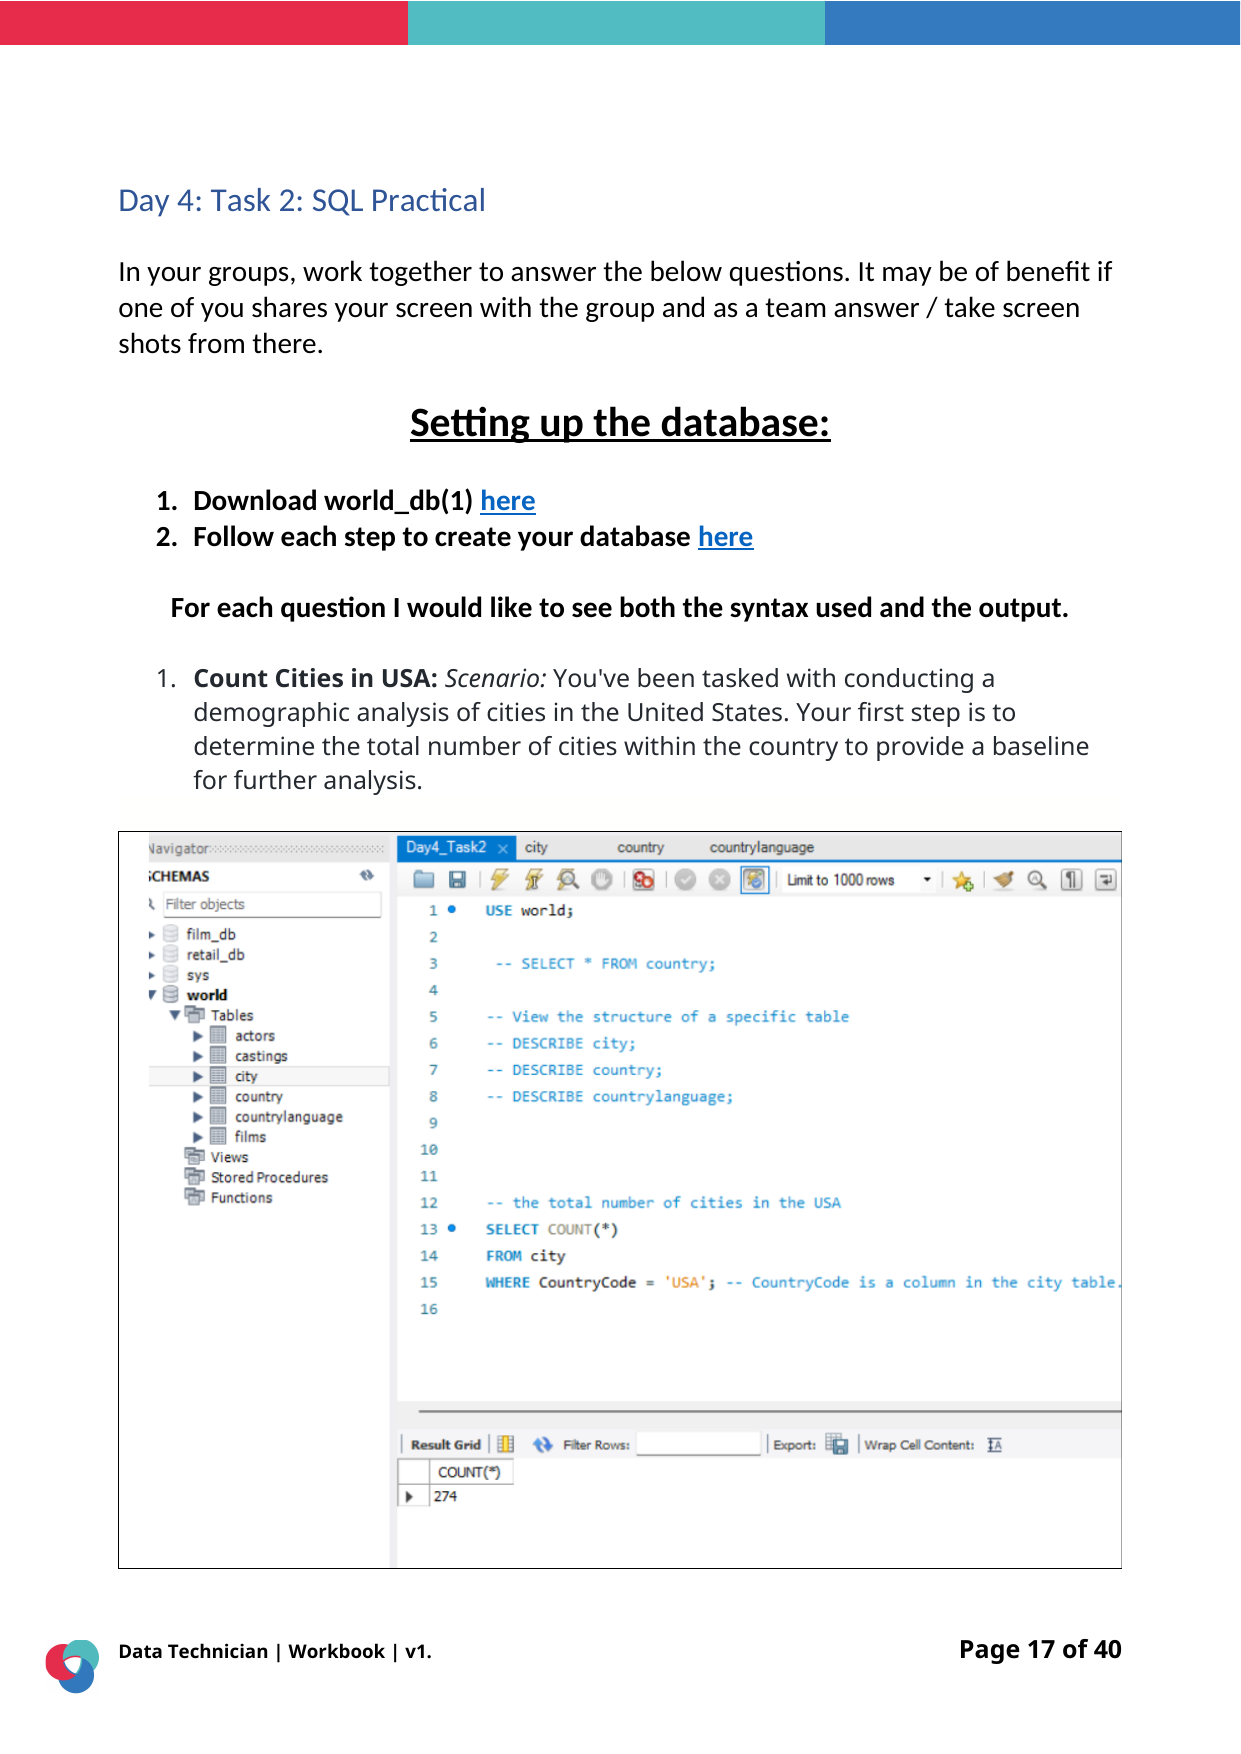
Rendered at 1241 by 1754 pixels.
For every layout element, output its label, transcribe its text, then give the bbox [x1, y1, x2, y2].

list Follow each step to create your database here [156, 518, 1122, 554]
table_header [119, 832, 148, 1568]
text Setting up the database: [118, 396, 1122, 447]
list Download world_db(1) here [156, 482, 1122, 518]
picture [45, 1640, 100, 1694]
list Count Cities in USA: Scenario: You've been tasked with conducting a demographic analysis of cities in the United States. Your first step is to determine the total number of cities within the country to provide a baseline for further analysis. [156, 661, 1122, 797]
text In your groups, work together to answer the below questions. It may be of benefit if one of you shares your screen with the group and as a team answer / take screen shots from there. [118, 253, 1122, 360]
text For each question I would like to see both the syntax used and the output. [118, 589, 1122, 625]
subtitle Day 4: Task 2: SQL Practical [118, 179, 1122, 219]
